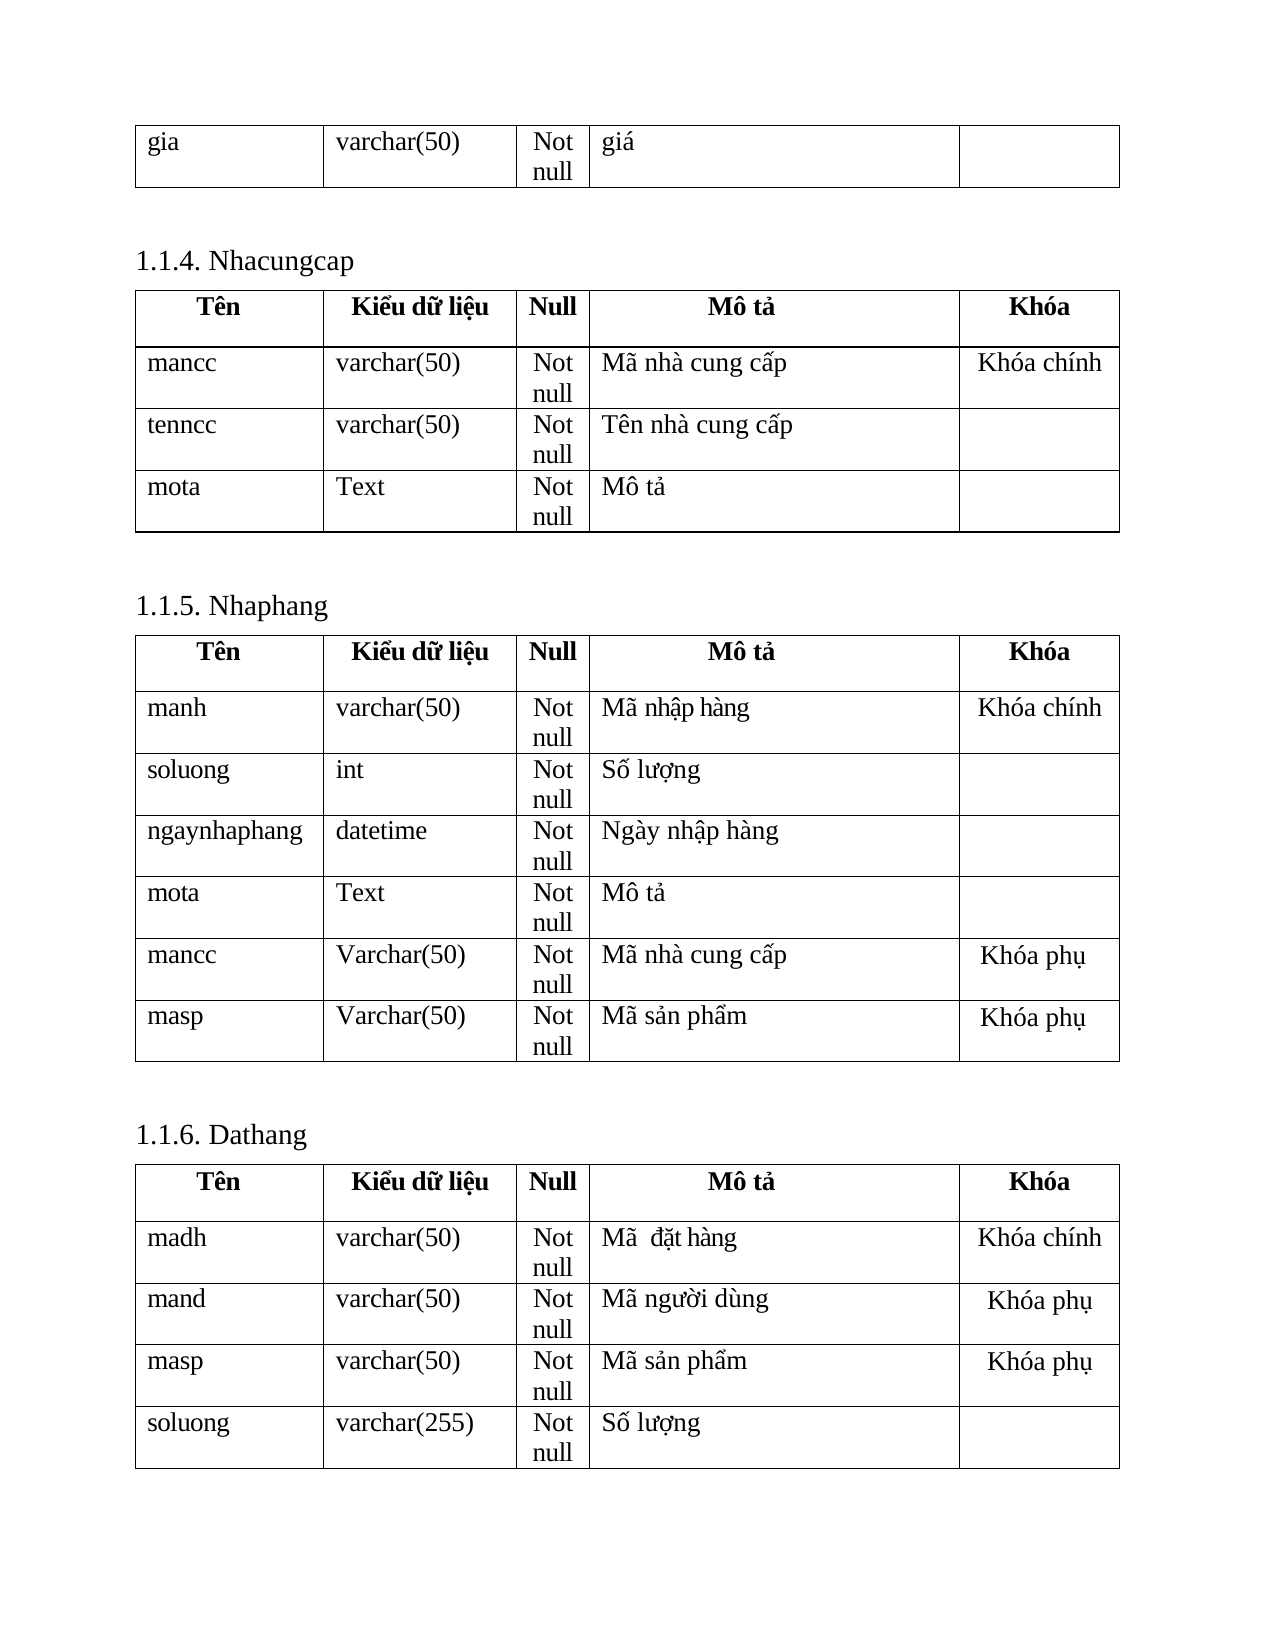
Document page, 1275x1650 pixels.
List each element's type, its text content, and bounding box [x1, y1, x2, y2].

table_cell mand [136, 1284, 323, 1344]
table_cell Mô tả [590, 471, 959, 531]
table_cell madh [136, 1222, 323, 1283]
table_cell [960, 877, 1119, 938]
table_cell mota [136, 471, 323, 531]
table_cell Not null [517, 816, 589, 876]
table_cell [960, 471, 1119, 531]
table_header Kiểu dữ liệu [324, 291, 516, 346]
table_header Kiểu dữ liệu [324, 1165, 516, 1221]
table_cell Khóa phụ [960, 1345, 1119, 1406]
table_cell Not null [517, 409, 589, 470]
table_cell Khóa chính [960, 692, 1119, 753]
table_header Kiểu dữ liệu [324, 636, 516, 691]
table_cell Tên nhà cung cấp [590, 409, 959, 470]
table_cell Not null [517, 877, 589, 938]
table_cell varchar(255) [324, 1407, 516, 1468]
table_cell Mô tả [590, 877, 959, 938]
table_cell Mã người dùng [590, 1284, 959, 1344]
table_cell Not null [517, 126, 589, 187]
table_cell tenncc [136, 409, 323, 470]
table_cell Khóa phụ [960, 939, 1119, 999]
table_cell Not null [517, 692, 589, 753]
table_cell Số lượng [590, 1407, 959, 1468]
table_cell mancc [136, 939, 323, 999]
table_cell Mã nhà cung cấp [590, 939, 959, 999]
table_header Mô tả [590, 291, 959, 346]
table_header Khóa [960, 1165, 1119, 1221]
table_cell [960, 126, 1119, 187]
table_cell [960, 409, 1119, 470]
table_cell Khóa phụ [960, 1284, 1119, 1344]
table_cell Khóa chính [960, 1222, 1119, 1283]
table_cell Ngày nhập hàng [590, 816, 959, 876]
table_header Khóa [960, 636, 1119, 691]
subtitle 1.1.5. Nhaphang [135, 588, 1167, 621]
table_cell varchar(50) [324, 692, 516, 753]
table_cell giá [590, 126, 959, 187]
table_cell mancc [136, 348, 323, 408]
table_cell Not null [517, 471, 589, 531]
table_cell Varchar(50) [324, 1001, 516, 1061]
table_cell mota [136, 877, 323, 938]
table_cell varchar(50) [324, 1345, 516, 1406]
table_cell varchar(50) [324, 126, 516, 187]
table_cell Mã sản phẩm [590, 1345, 959, 1406]
table_cell Text [324, 877, 516, 938]
table_cell Text [324, 471, 516, 531]
table_header Mô tả [590, 1165, 959, 1221]
table_cell Not null [517, 1407, 589, 1468]
table_cell Not null [517, 1284, 589, 1344]
table_header Tên [136, 636, 323, 691]
table_cell [960, 754, 1119, 814]
table_cell soluong [136, 1407, 323, 1468]
table_cell Mã đặt hàng [590, 1222, 959, 1283]
table_cell datetime [324, 816, 516, 876]
table_cell ngaynhaphang [136, 816, 323, 876]
subtitle 1.1.6. Dathang [135, 1117, 1167, 1151]
table_cell varchar(50) [324, 409, 516, 470]
table_header Khóa [960, 291, 1119, 346]
table_cell Not null [517, 939, 589, 999]
subtitle 1.1.4. Nhacungcap [135, 243, 1167, 276]
table_cell int [324, 754, 516, 814]
table_cell masp [136, 1001, 323, 1061]
table_cell Not null [517, 1001, 589, 1061]
table_cell Khóa phụ [960, 1001, 1119, 1061]
table_cell Varchar(50) [324, 939, 516, 999]
table_cell varchar(50) [324, 1222, 516, 1283]
table_cell varchar(50) [324, 348, 516, 408]
table_header Null [517, 1165, 589, 1221]
table_header Tên [136, 1165, 323, 1221]
table_header Mô tả [590, 636, 959, 691]
table_header Tên [136, 291, 323, 346]
table_cell [960, 1407, 1119, 1468]
table_cell Not null [517, 1222, 589, 1283]
table_header Null [517, 291, 589, 346]
table_cell [960, 816, 1119, 876]
table_cell masp [136, 1345, 323, 1406]
table_cell Not null [517, 348, 589, 408]
table_cell gia [136, 126, 323, 187]
table_cell manh [136, 692, 323, 753]
table_cell Khóa chính [960, 348, 1119, 408]
table_cell Số lượng [590, 754, 959, 814]
table_cell Mã sản phẩm [590, 1001, 959, 1061]
table_cell soluong [136, 754, 323, 814]
table_header Null [517, 636, 589, 691]
table_cell varchar(50) [324, 1284, 516, 1344]
table_cell Not null [517, 1345, 589, 1406]
table_cell Not null [517, 754, 589, 814]
table_cell Mã nhập hàng [590, 692, 959, 753]
table_cell Mã nhà cung cấp [590, 348, 959, 408]
